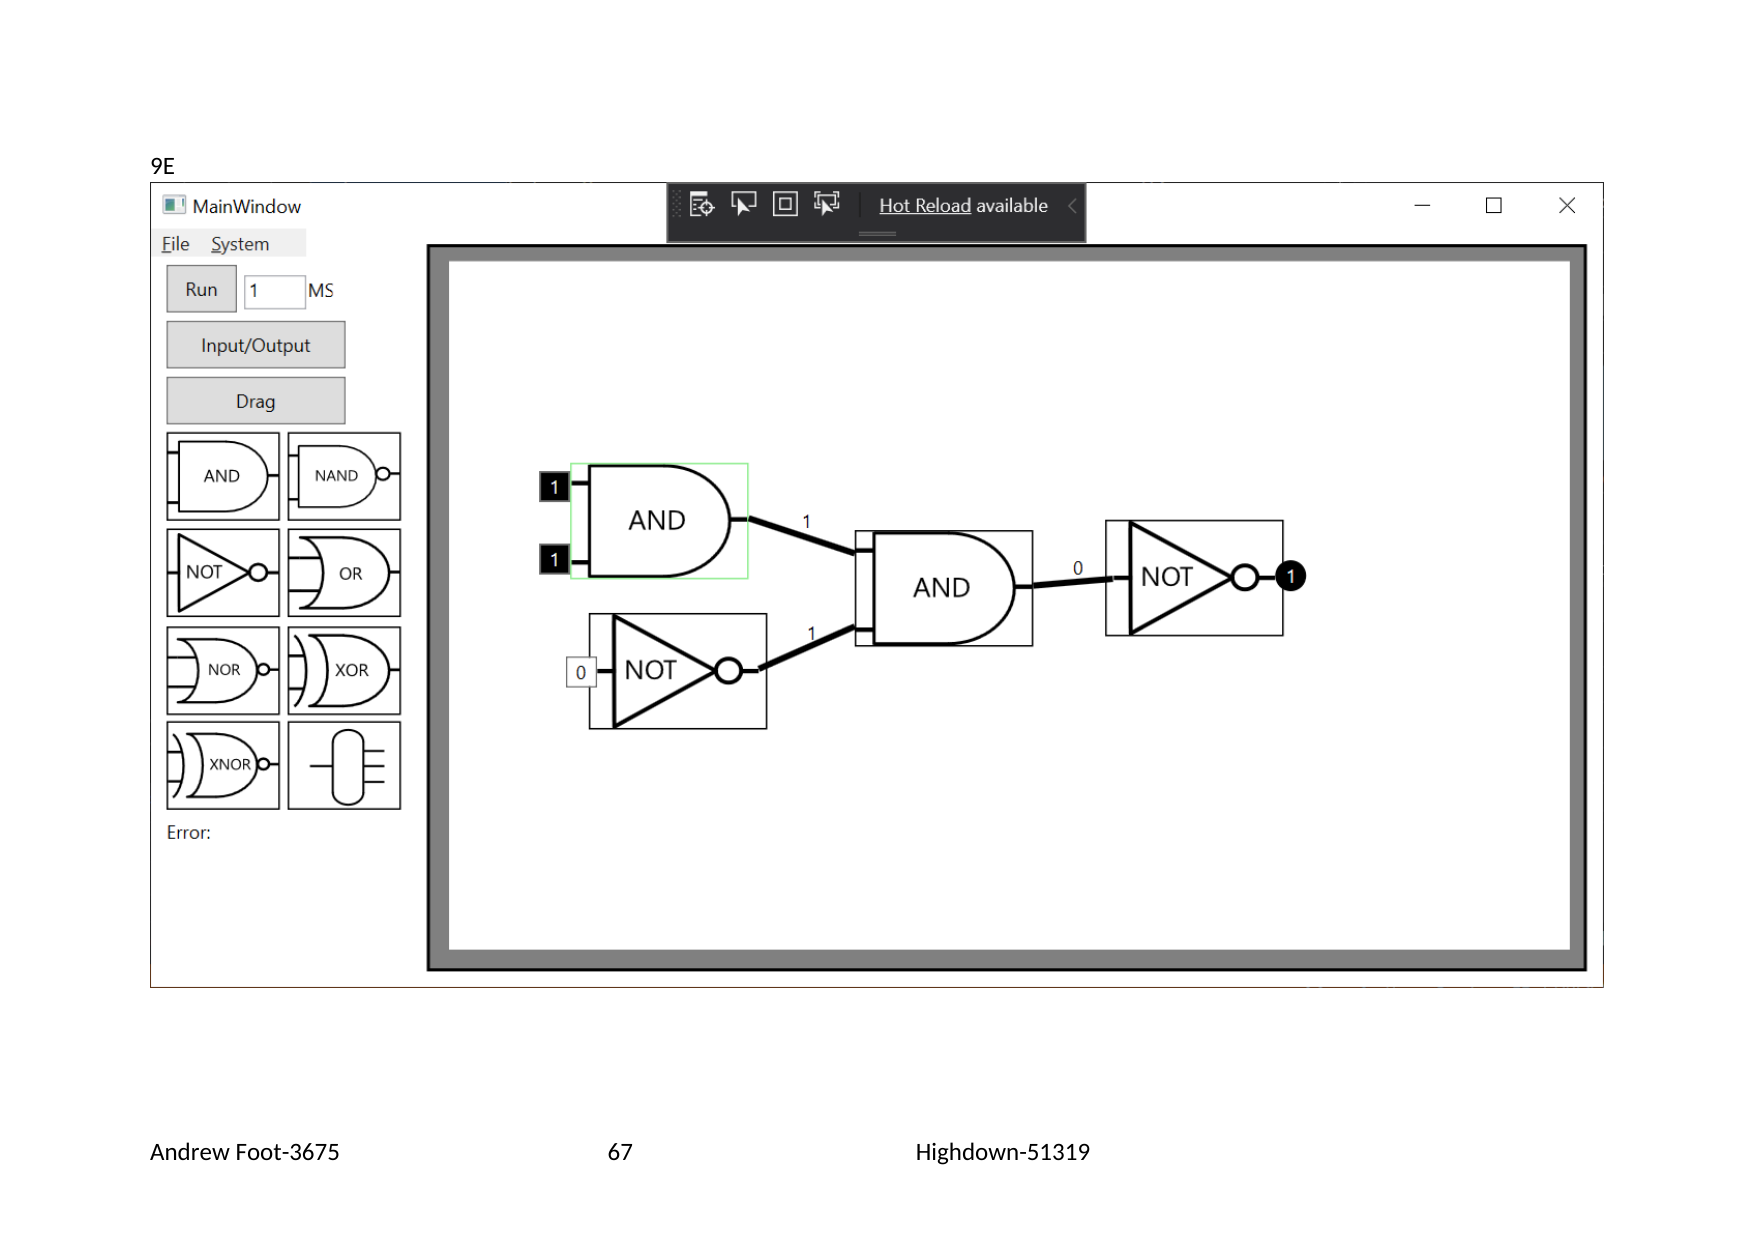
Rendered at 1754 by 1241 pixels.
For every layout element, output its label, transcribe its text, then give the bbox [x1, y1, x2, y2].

picture [150, 182, 1604, 988]
text 9E [150, 150, 1604, 182]
